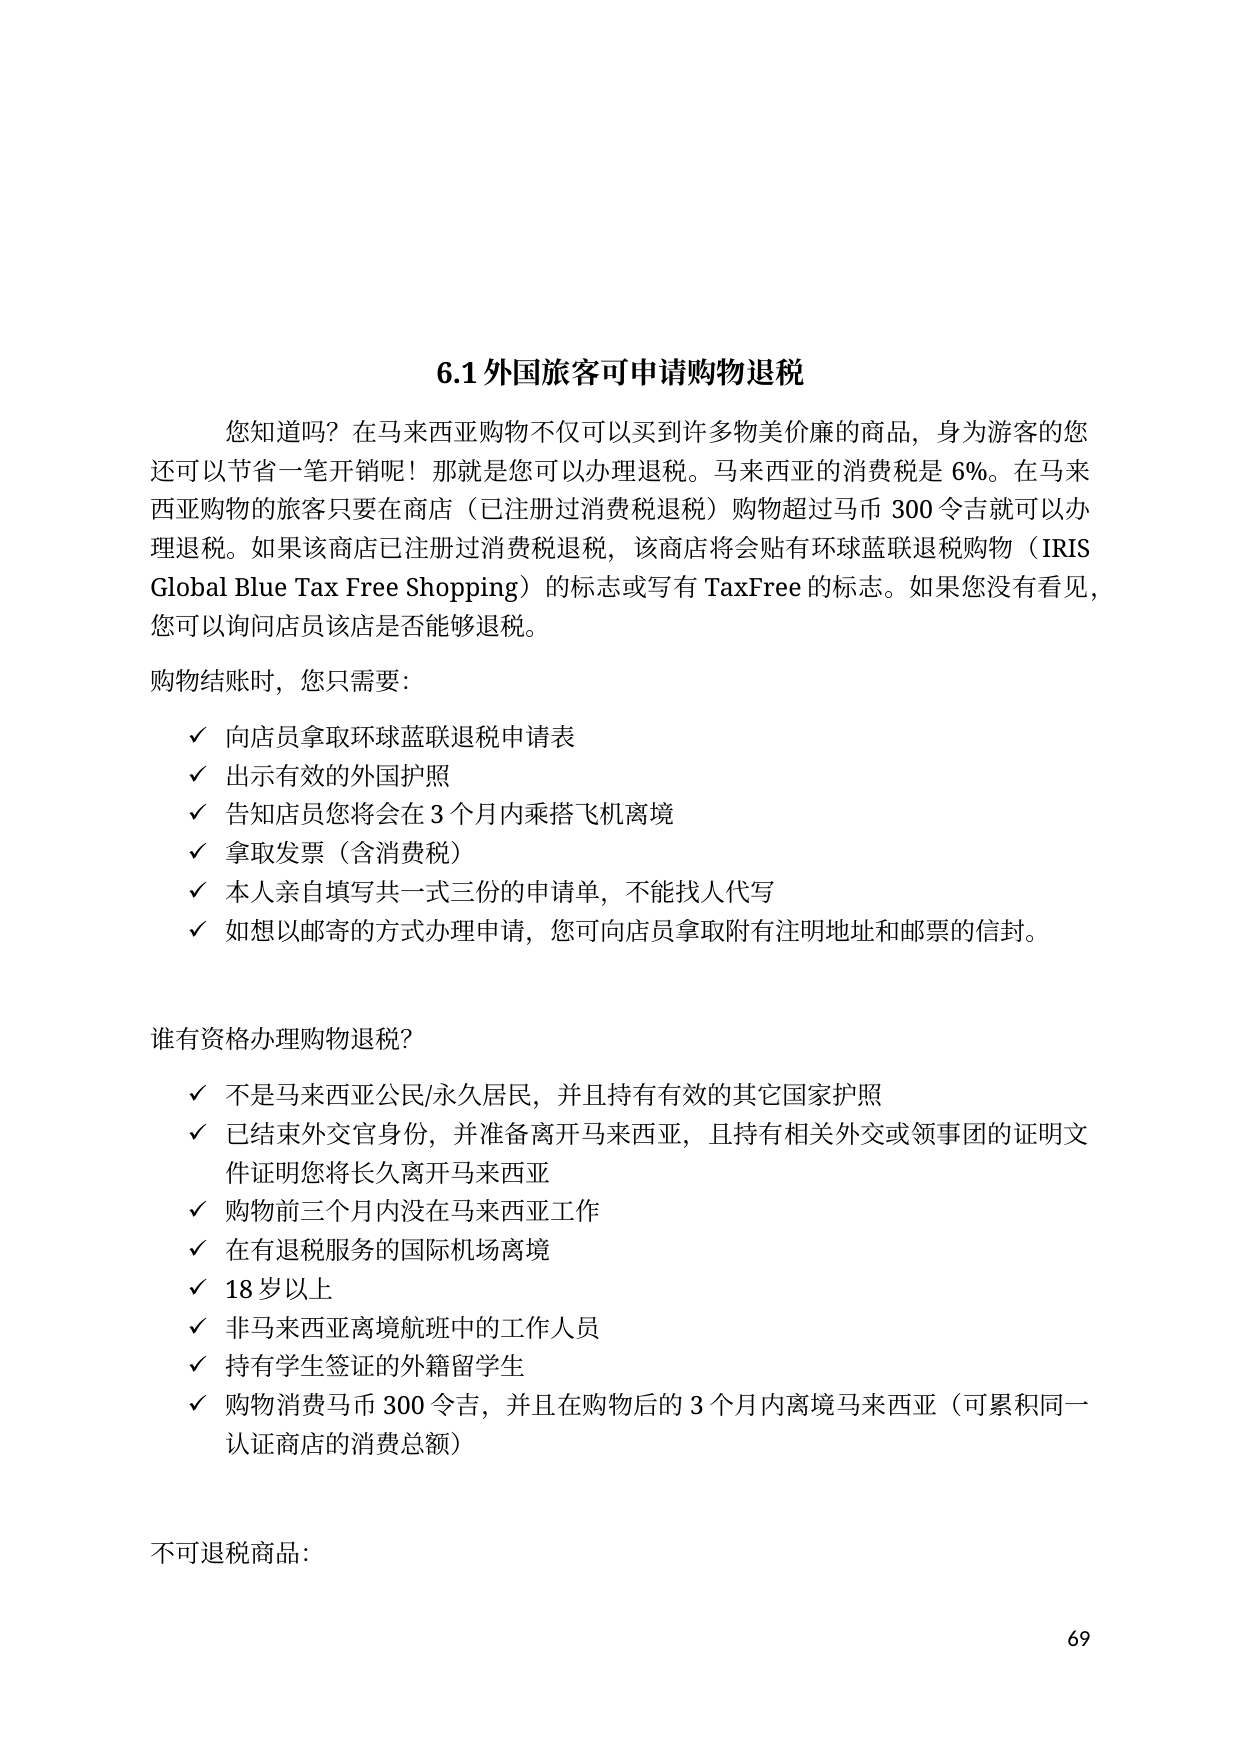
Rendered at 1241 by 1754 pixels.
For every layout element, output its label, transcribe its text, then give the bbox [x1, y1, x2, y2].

list 购物前三个月内没在马来西亚工作 [187, 1192, 1090, 1228]
text 谁有资格办理购物退税？ [150, 1020, 1090, 1056]
list 在有退税服务的国际机场离境 [187, 1231, 1090, 1267]
list 非马来西亚离境航班中的工作人员 [187, 1308, 1090, 1344]
list 18岁以上 [187, 1269, 1090, 1306]
list 如想以邮寄的方式办理申请，您可向店员拿取附有注明地址和邮票的信封。 [187, 911, 1090, 947]
list 拿取发票（含消费税） [187, 834, 1090, 870]
text 6.1外国旅客可申请购物退税 [150, 350, 1090, 392]
list 告知店员您将会在3个月内乘搭飞机离境 [187, 795, 1090, 831]
list 购物消费马币300令吉，并且在购物后的3个月内离境马来西亚（可累积同一认证商店的消费总额） [187, 1386, 1090, 1461]
list 不是马来西亚公民/永久居民，并且持有有效的其它国家护照 [187, 1076, 1090, 1112]
list 出示有效的外国护照 [187, 756, 1090, 792]
text 购物结账时，您只需要： [150, 662, 1090, 698]
text 您知道吗？在马来西亚购物不仅可以买到许多物美价廉的商品，身为游客的您还可以节省一笔开销呢！那就是您可以办理退税。马来西亚的消费税是6%。在马来西亚购物的旅客只要在商店（已注册过消费税退税）购物超过马币300令吉就可以办理退税。如果该商店已注册过消费税退税，该商店将会贴有环球蓝联退税购物（IRIS Global Blue Tax Free Shopping）的标志或写有TaxFree的标志。如果您没有看见，您可以询问店员该店是否能够退税。 [150, 412, 1090, 643]
list 已结束外交官身份，并准备离开马来西亚，且持有相关外交或领事团的证明文件证明您将长久离开马来西亚 [187, 1114, 1090, 1189]
list 向店员拿取环球蓝联退税申请表 [187, 717, 1090, 753]
text 不可退税商品： [150, 1533, 1090, 1569]
list 持有学生签证的外籍留学生 [187, 1347, 1090, 1383]
list 本人亲自填写共一式三份的申请单，不能找人代写 [187, 873, 1090, 908]
